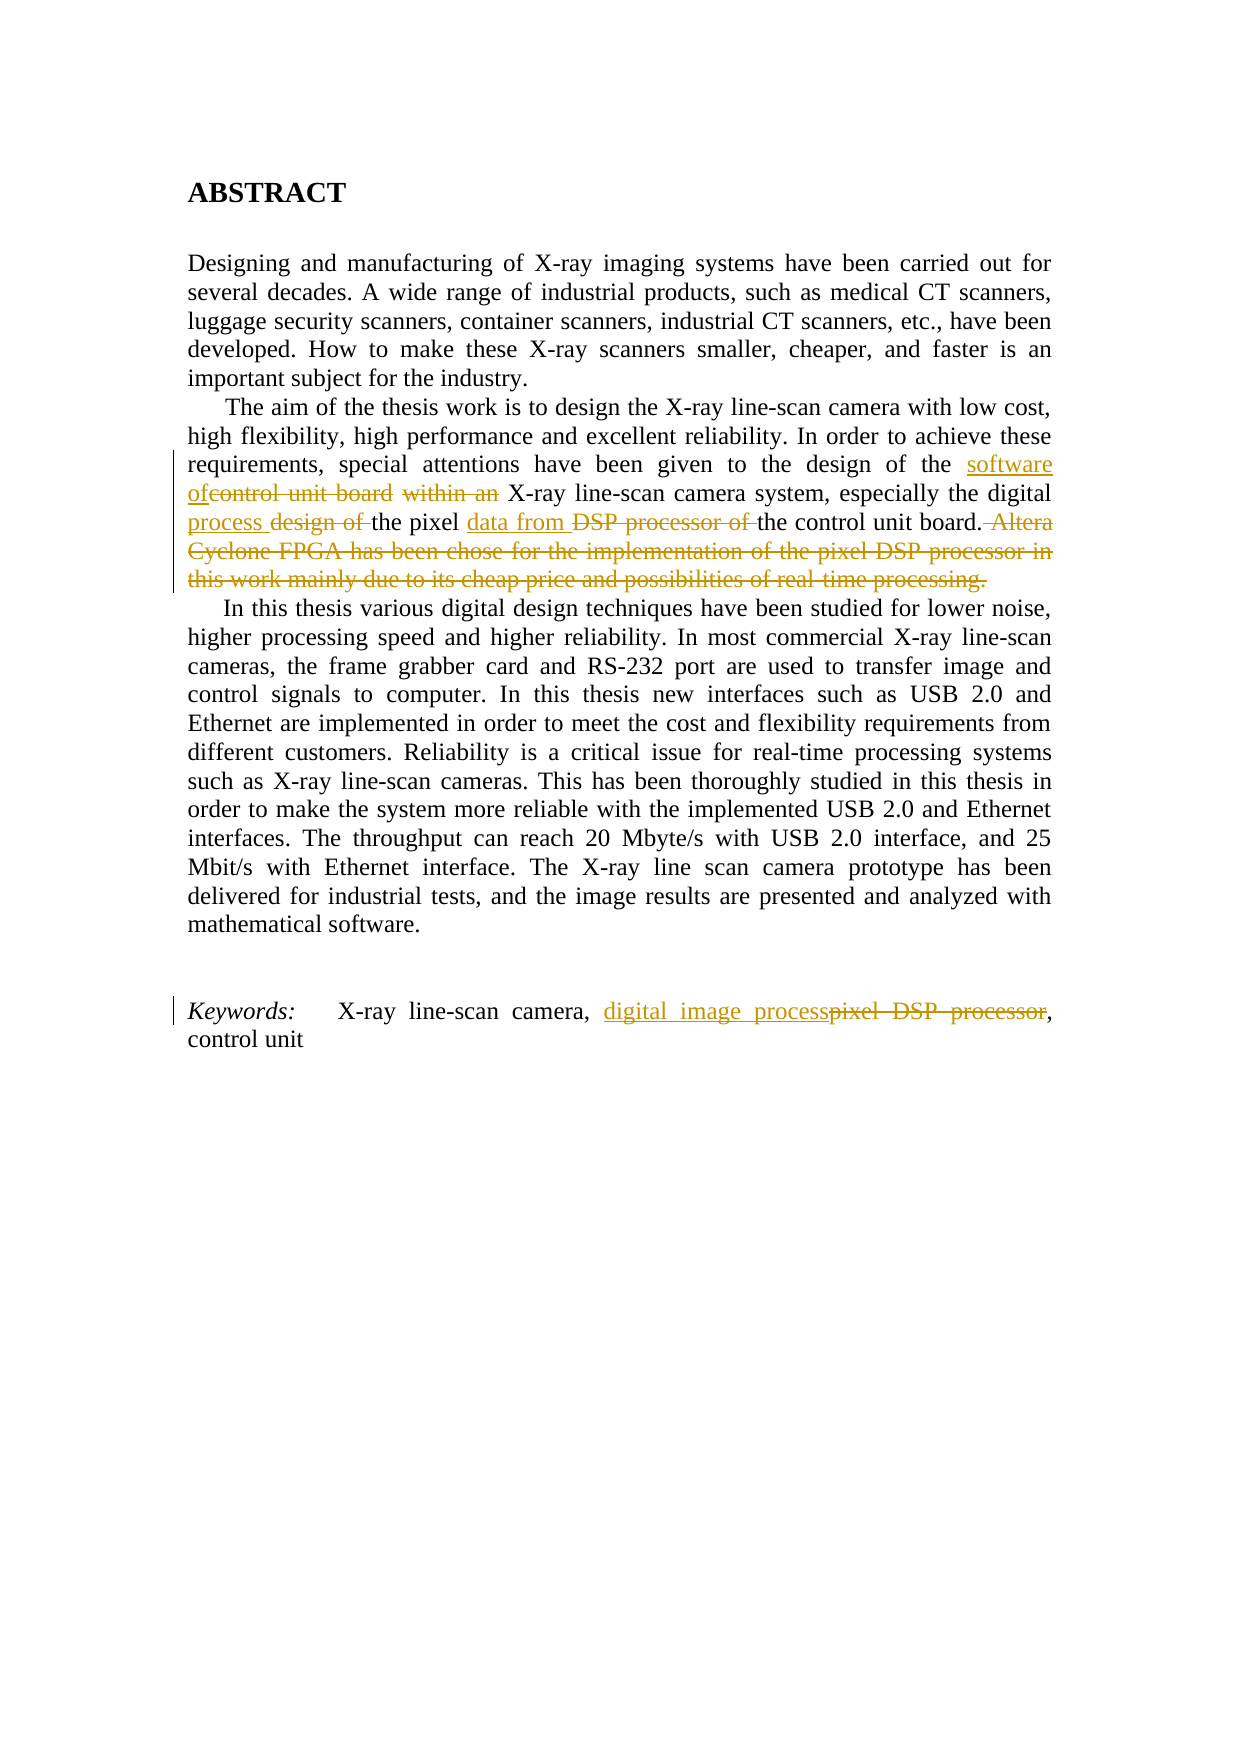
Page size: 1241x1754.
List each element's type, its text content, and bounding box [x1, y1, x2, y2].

text In this thesis various digital design techniques have been studied for lower noise, higher processing speed and higher reliability. In most commercial X-ray line-scan cameras, the frame grabber card and RS-232 port are used to transfer image and control signals to computer. In this thesis new interfaces such as USB 2.0 and Ethernet are implemented in order to meet the cost and flexibility requirements from different customers. Reliability is a critical issue for real-time processing systems such as X-ray line-scan cameras. This has been thoroughly studied in this thesis in order to make the system more reliable with the implemented USB 2.0 and Ethernet interfaces. The throughput can reach 20 Mbyte/s with USB 2.0 interface, and 25 Mbit/s with Ethernet interface. The X-ray line scan camera prototype has been delivered for industrial tests, and the image results are presented and analyzed with mathematical software. [187, 593, 1053, 938]
subtitle ABSTRACT [187, 175, 1053, 208]
text Designing and manufacturing of X-ray imaging systems have been carried out for several decades. A wide range of industrial products, such as medical CT scanners, luggage security scanners, container scanners, industrial CT scanners, etc., have been developed. How to make these X-ray scanners smaller, cheaper, and faster is an important subject for the industry. [187, 248, 1053, 392]
text Keywords: X-ray line-scan camera, , control unit [187, 996, 1053, 1053]
text The aim of the thesis work is to design the X-ray line-scan camera with low cost, high flexibility, high performance and excellent reliability. In order to achieve these requirements, special attentions have been given to the design of the X-ray line-scan camera system, especially the digital the pixel the control unit board. [187, 552, 1053, 593]
text The aim of the thesis work is to design the X-ray line-scan camera with low cost, high flexibility, high performance and excellent reliability. In order to achieve these requirements, special attentions have been given to the design of the X-ray line-scan camera system, especially the digital the pixel the control unit board. [187, 392, 1053, 551]
